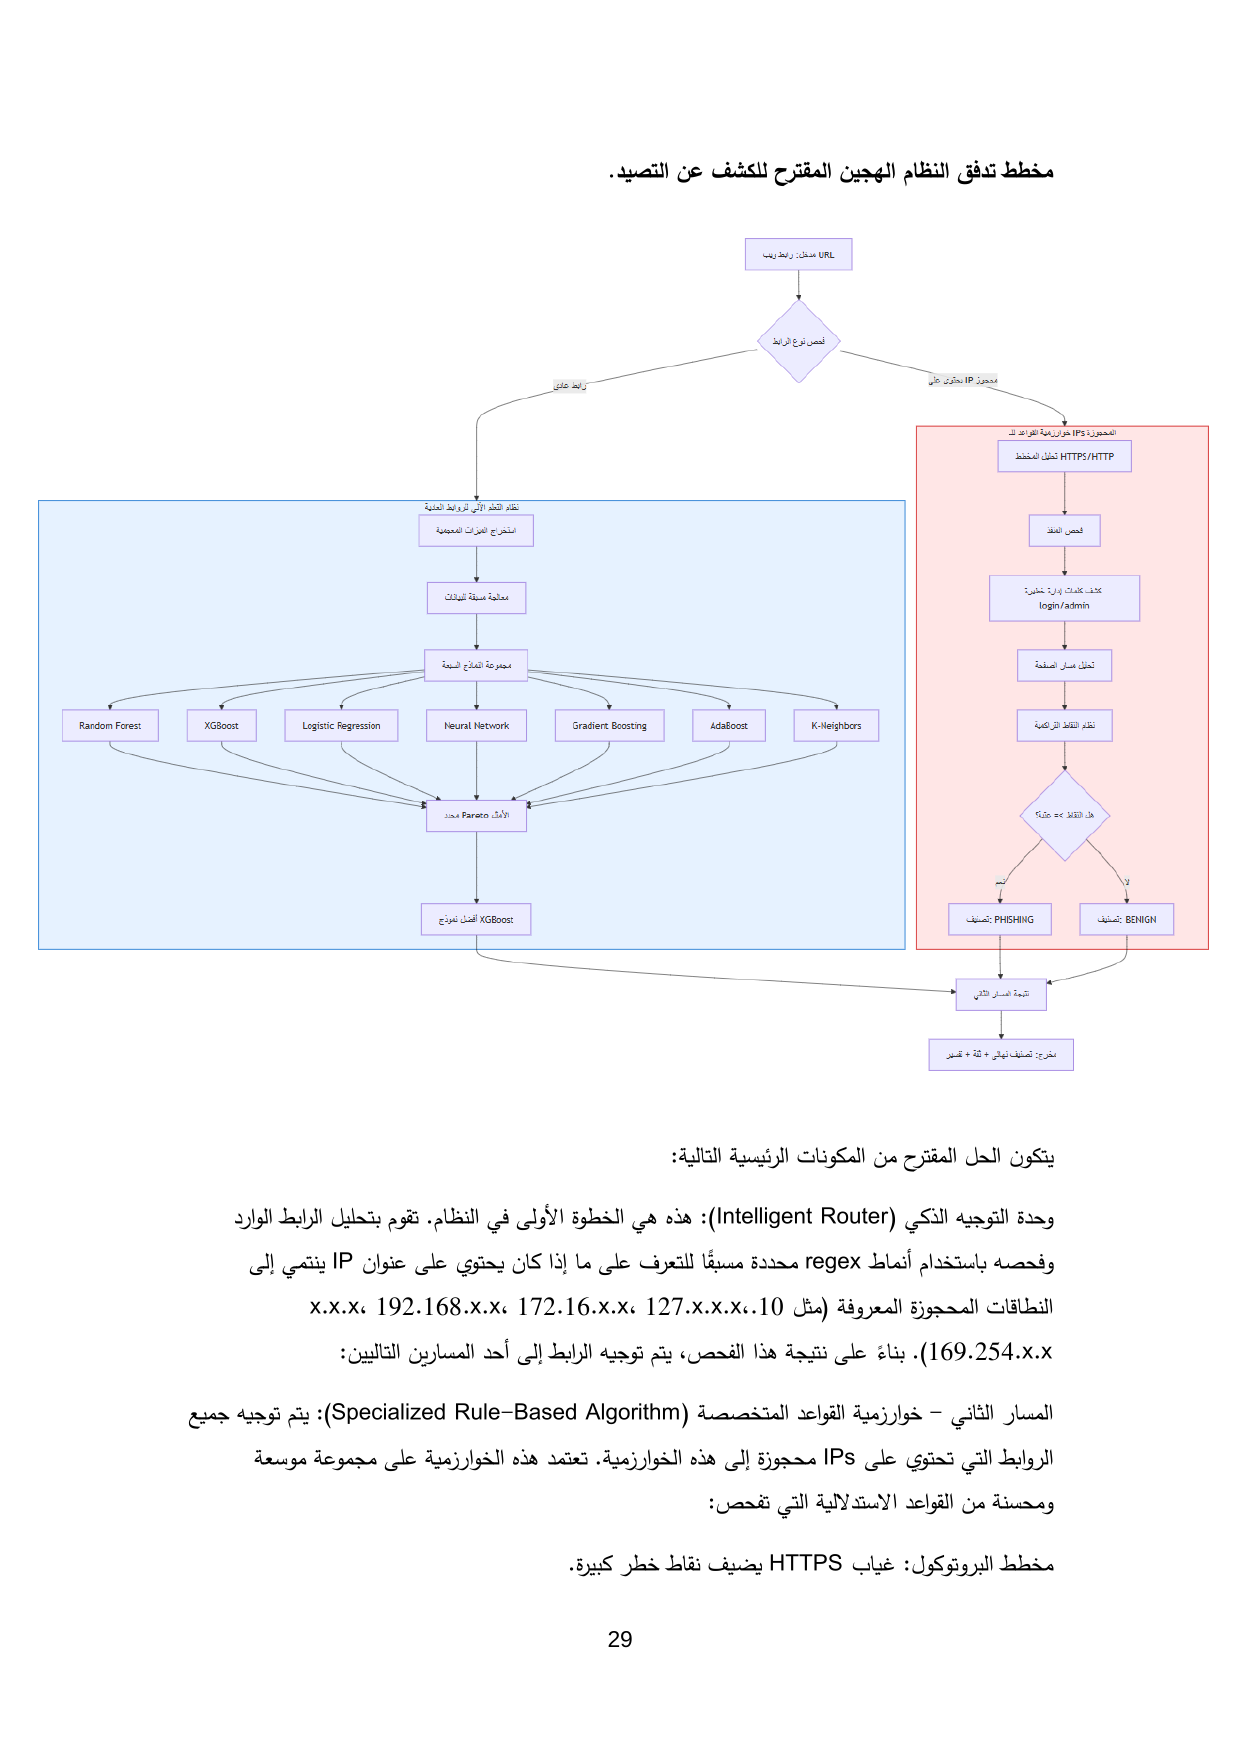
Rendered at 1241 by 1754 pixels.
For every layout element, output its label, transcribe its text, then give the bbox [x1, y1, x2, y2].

picture [0, 205, 1236, 1089]
text مخطط البروتوكول: غياب HTTPS يضيف نقاط خطر كبيرة. [187, 1542, 1053, 1584]
text يتكون الحل المقترح من المكونات الرئيسية التالية: [187, 1089, 1053, 1176]
text وحدة التوجيه الذكي (Intelligent Router): هذه هي الخطوة الأولى في النظام. تقوم بتحليل الرابط الوارد وفحصه باستخدام أنماط regex محددة مسبقًا للتعرف على ما إذا كان يحتوي على عنوان IP ينتمي إلى النطاقات المحجوزة المعروفة (مثل 10.x.x.x، 192.168.x.x، 172.16.x.x، 127.x.x.x، 169.254.x.x). بناءً على نتيجة هذا الفحص، يتم توجيه الرابط إلى أحد المسارين التاليين: [187, 1196, 1053, 1372]
text المسار الثاني - خوارزمية القواعد المتخصصة (Specialized Rule-Based Algorithm): يتم توجيه جميع الروابط التي تحتوي على IPs محجوزة إلى هذه الخوارزمية. تعتمد هذه الخوارزمية على مجموعة موسعة ومحسنة من القواعد الاستدلالية التي تفحص: [187, 1392, 1053, 1523]
text مخطط تدفق النظام الهجين المقترح للكشف عن التصيد. [187, 150, 1053, 192]
